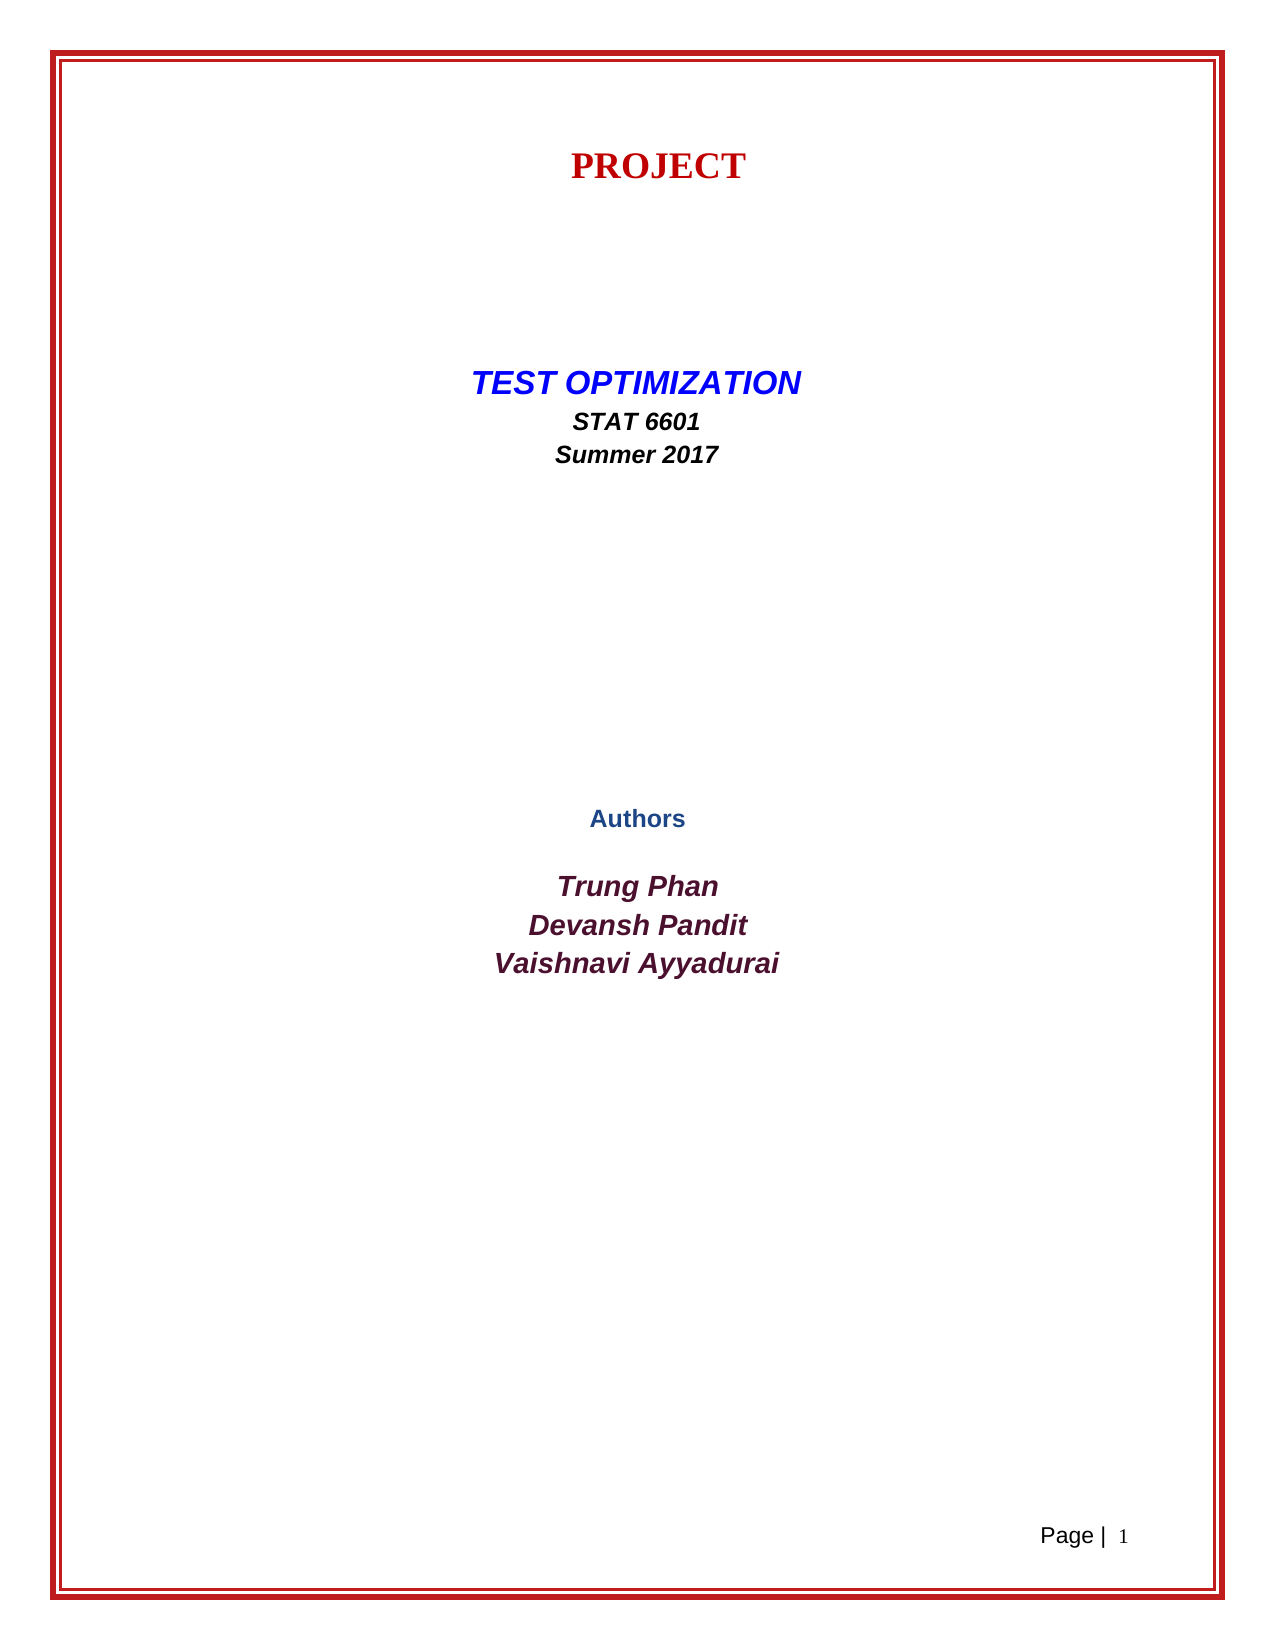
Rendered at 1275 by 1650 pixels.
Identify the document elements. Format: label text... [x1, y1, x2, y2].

text TEST OPTIMIZATION [466, 363, 808, 401]
text Trung Phan [492, 869, 783, 903]
text Summer 2017 [552, 440, 723, 469]
text PROJECT [179, 144, 1137, 187]
text STAT 6601 [570, 407, 705, 436]
text Devansh Pandit Vaishnavi Ayyadurai [492, 908, 783, 980]
text Authors [585, 804, 690, 833]
